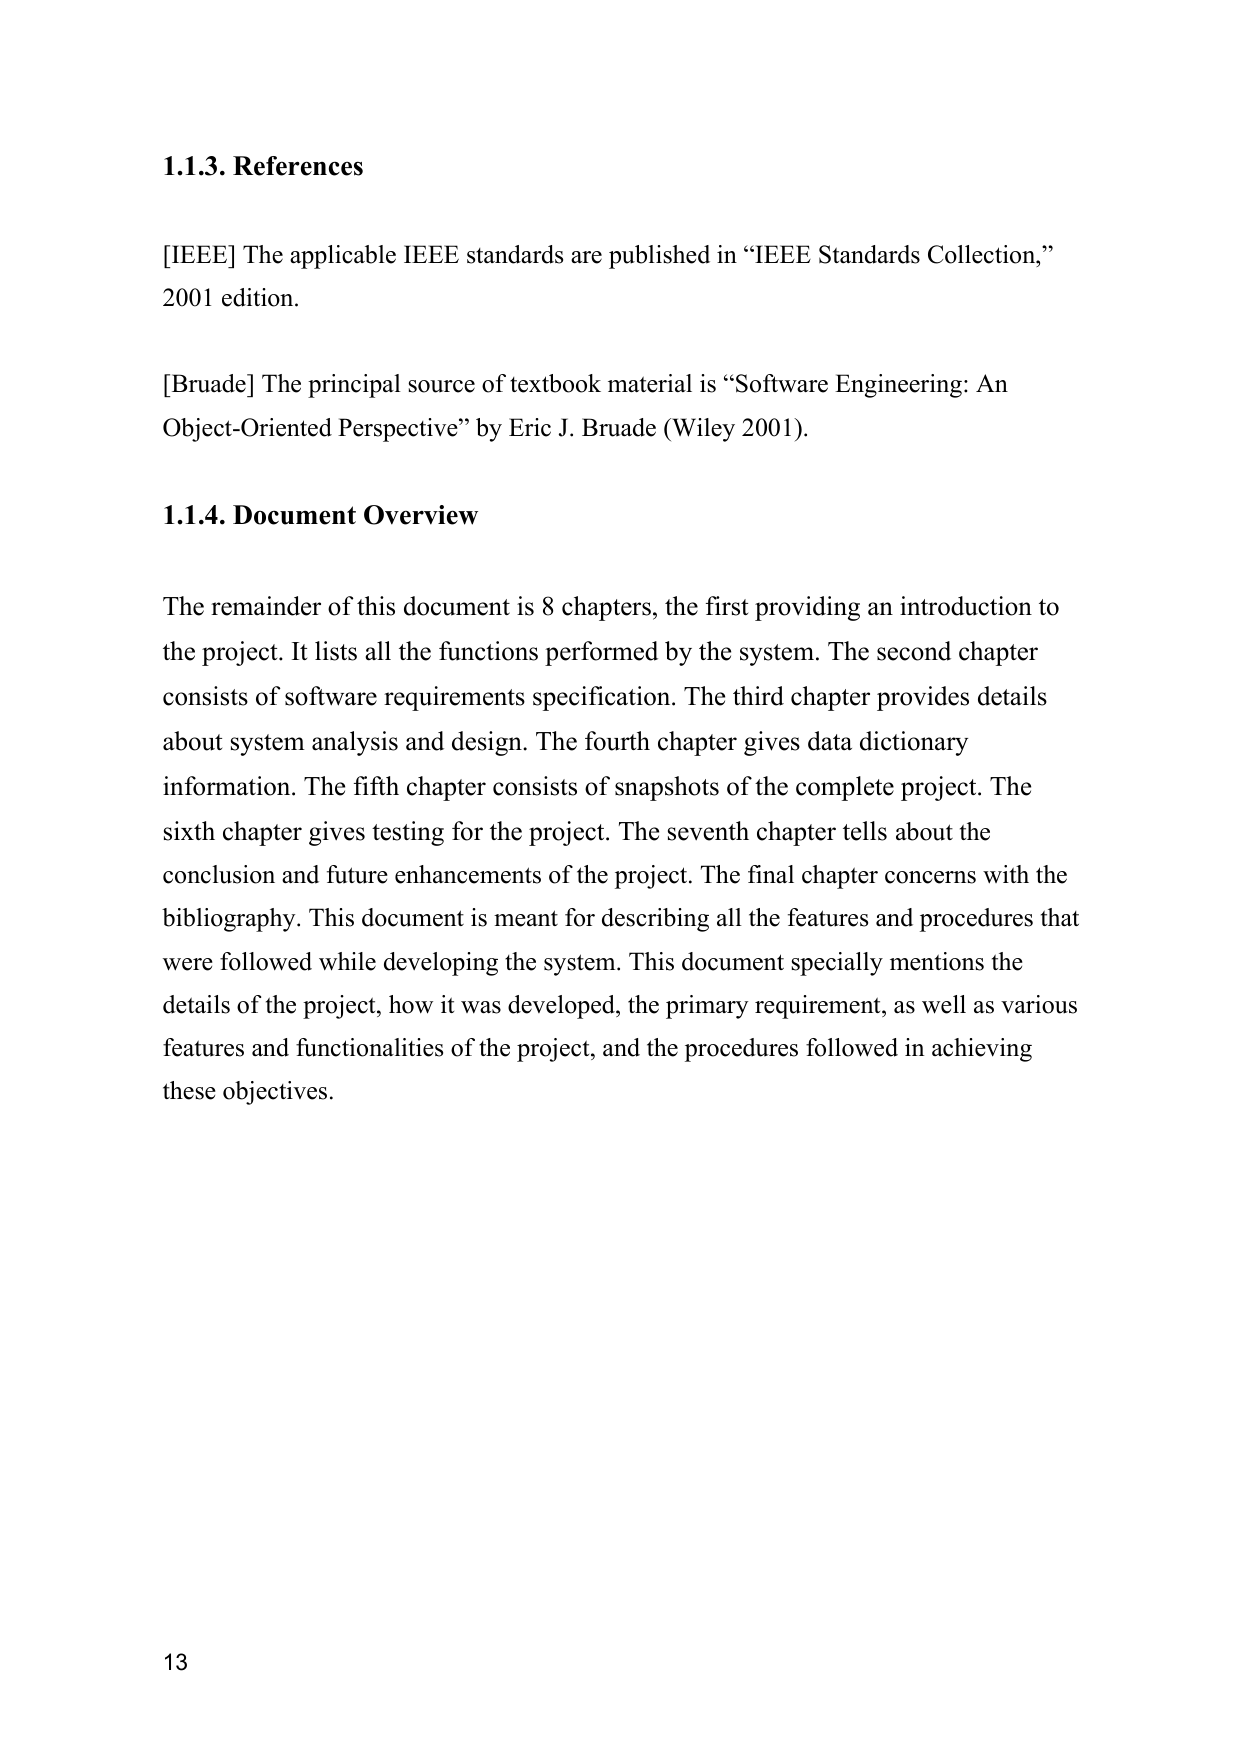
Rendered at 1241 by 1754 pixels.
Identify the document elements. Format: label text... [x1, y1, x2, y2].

text 1.1.4. Document Overview [162, 499, 1090, 530]
text [Bruade] The principal source of textbook material is “Software Engineering: An Object-Oriented Perspective” by Eric J. Bruade (Wiley 2001). [162, 369, 1090, 442]
text [IEEE] The applicable IEEE standards are published in “IEEE Standards Collection,” 2001 edition. [162, 240, 1090, 312]
text The remainder of this document is 8 chapters, the first providing an introduction to the project. It lists all the functions performed by the system. The second chapter consists of software requirements specification. The third chapter provides details about system analysis and design. The fourth chapter gives data dictionary information. The fifth chapter consists of snapshots of the complete project. The sixth chapter gives testing for the project. The seventh chapter tells about the conclusion and future enhancements of the project. The final chapter concerns with the bibliography. This document is meant for describing all the features and procedures that were followed while developing the system. This document specially mentions the details of the project, how it was developed, the primary requirement, as well as various features and functionalities of the project, and the procedures followed in achieving these objectives. [162, 591, 1090, 1105]
text 1.1.3. References [162, 150, 1090, 181]
